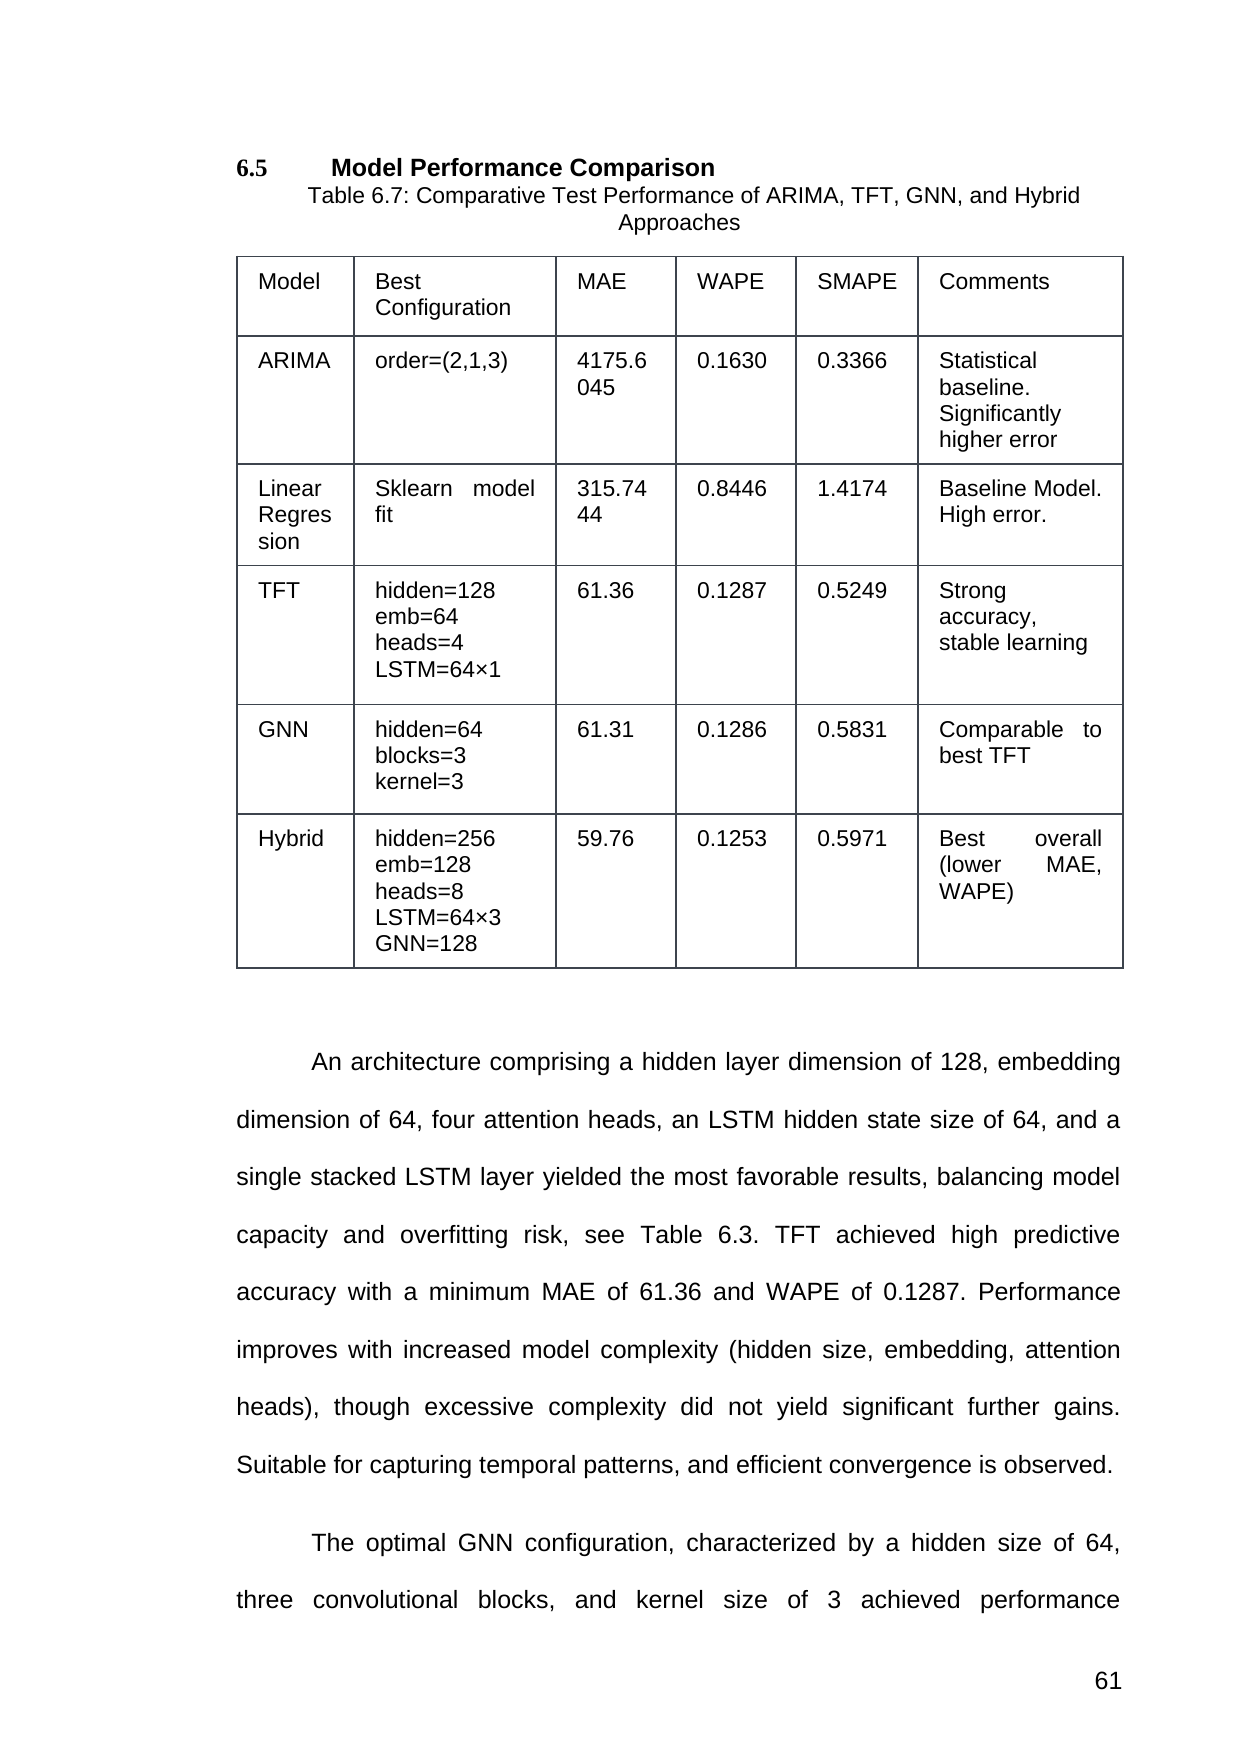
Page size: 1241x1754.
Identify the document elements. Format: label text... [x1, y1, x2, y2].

table_cell 61.36 [557, 566, 675, 704]
table_header Model [238, 257, 353, 335]
table_cell hidden=256 emb=128 heads=8 LSTM=64×3 GNN=128 [355, 815, 555, 967]
table_header WAPE [677, 257, 795, 335]
table_cell Linear Regression [238, 465, 353, 564]
table_header Best Configuration [355, 257, 555, 335]
table_header Comments [919, 257, 1122, 335]
table_cell 61.31 [557, 705, 675, 813]
table_cell GNN [238, 705, 353, 813]
table_cell Strong accuracy, stable learning [919, 566, 1122, 704]
table_cell 0.3366 [797, 337, 917, 463]
text Table 6.7: Comparative Test Performance of ARIMA, TFT, GNN, and Hybrid Approaches [236, 182, 1122, 235]
table_cell Comparable to best TFT [919, 705, 1122, 813]
table_cell 0.5249 [797, 566, 917, 704]
table_cell 1.4174 [797, 465, 917, 564]
table_cell 0.1287 [677, 566, 795, 704]
text An architecture comprising a hidden layer dimension of 128, embedding dimension of 64, four attention heads, an LSTM hidden state size of 64, and a single stacked LSTM layer yielded the most favorable results, balancing model capacity and overfitting risk, see Table 6.3. TFT achieved high predictive accuracy with a minimum MAE of 61.36 and WAPE of 0.1287. Performance improves with increased model complexity (hidden size, embedding, attention heads), though excessive complexity did not yield significant further gains. Suitable for capturing temporal patterns, and efficient convergence is observed. [236, 1047, 1122, 1478]
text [236, 1528, 1122, 1614]
table_cell ARIMA [238, 337, 353, 463]
table_cell Sklearn model fit [355, 465, 555, 564]
table_cell Statistical baseline. Significantly higher error [919, 337, 1122, 463]
table_cell 0.1630 [677, 337, 795, 463]
table_cell hidden=64 blocks=3 kernel=3 [355, 705, 555, 813]
table_cell 0.5831 [797, 705, 917, 813]
table_cell Baseline Model. High error. [919, 465, 1122, 564]
table_cell order=(2,1,3) [355, 337, 555, 463]
table_cell Hybrid [238, 815, 353, 967]
table_cell 0.5971 [797, 815, 917, 967]
table_cell 4175.6045 [557, 337, 675, 463]
table_cell hidden=128 emb=64 heads=4 LSTM=64×1 [355, 566, 555, 704]
table_cell TFT [238, 566, 353, 704]
table_header MAE [557, 257, 675, 335]
table_header SMAPE [797, 257, 917, 335]
subtitle Model Performance Comparison [236, 153, 1122, 182]
table_cell 315.7444 [557, 465, 675, 564]
table_cell 0.8446 [677, 465, 795, 564]
table_cell 0.1253 [677, 815, 795, 967]
table_cell 59.76 [557, 815, 675, 967]
table_cell 0.1286 [677, 705, 795, 813]
table_cell Best overall (lower MAE, WAPE) [919, 815, 1122, 967]
